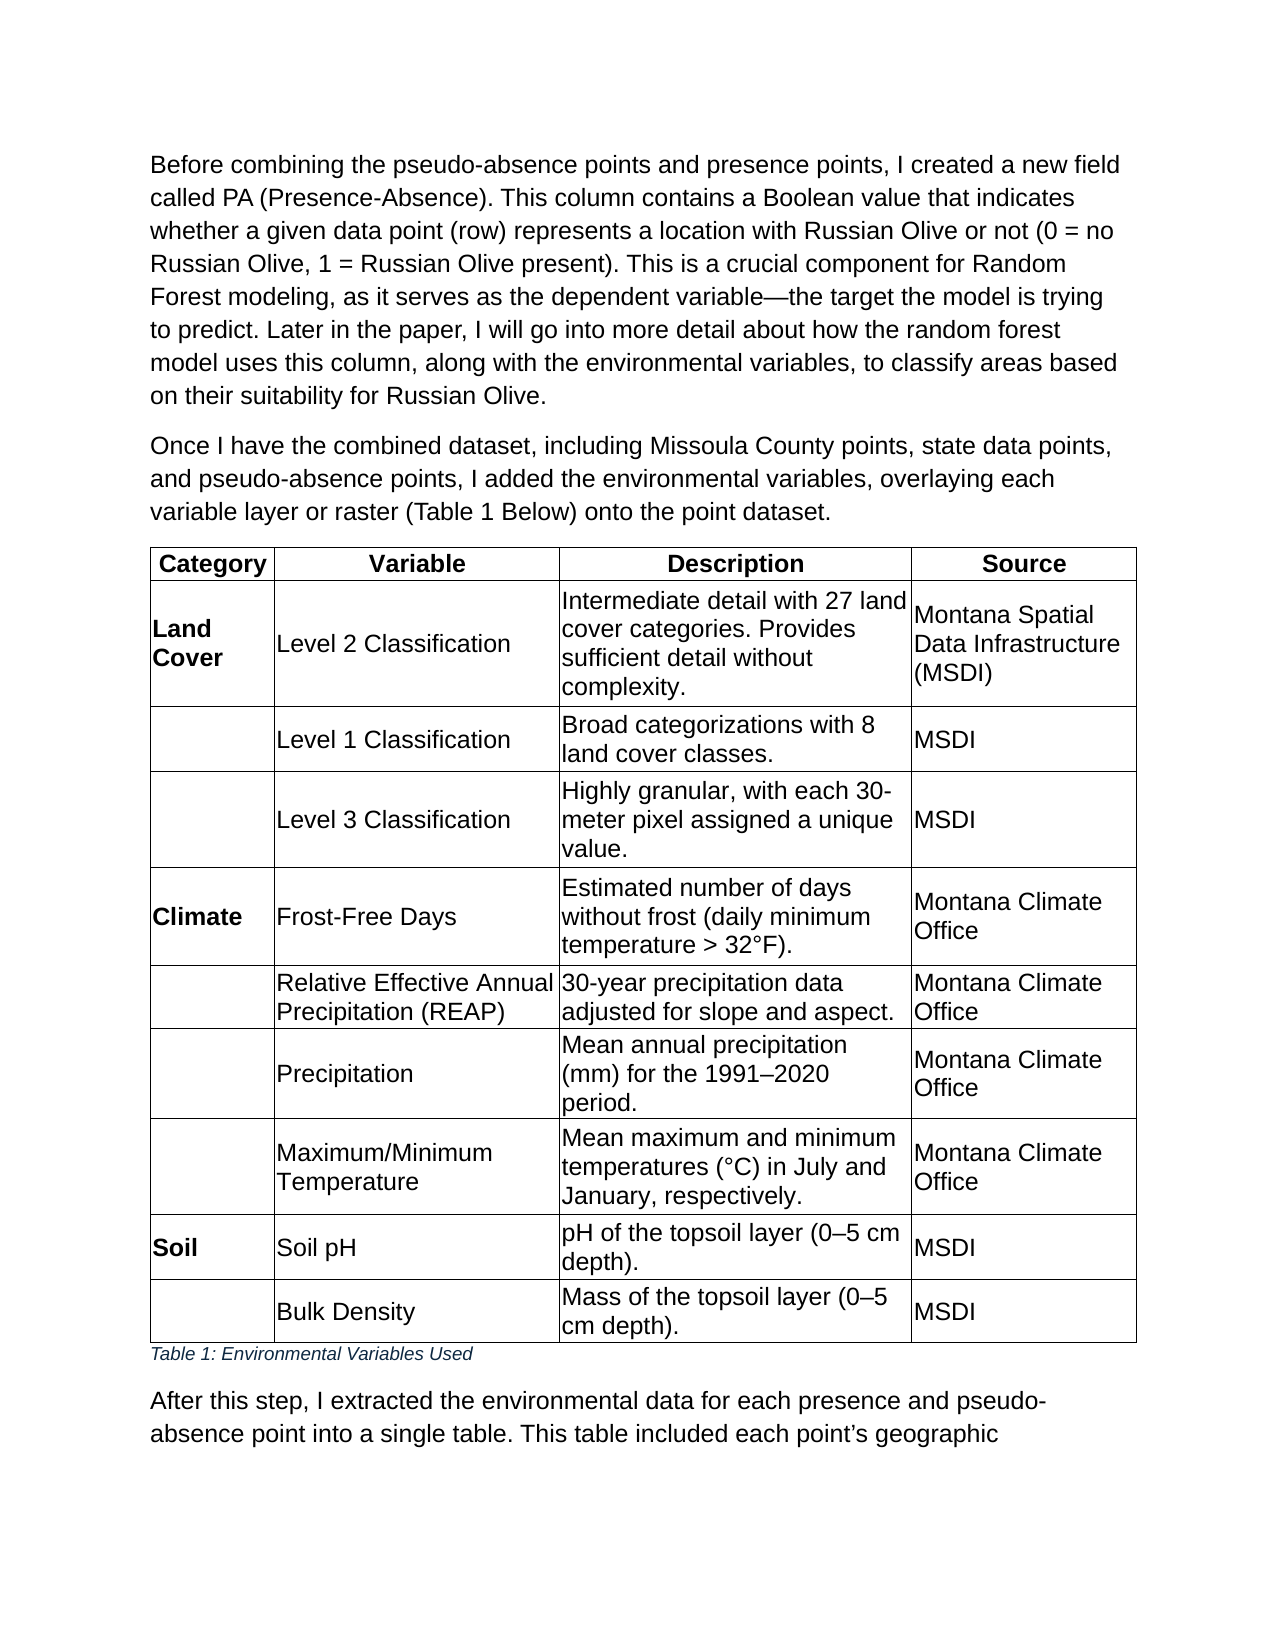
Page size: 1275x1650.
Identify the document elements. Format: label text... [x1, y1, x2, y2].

table_cell MSDI [912, 1280, 1136, 1342]
table_cell Montana Climate Office [912, 966, 1136, 1028]
table_cell pH of the topsoil layer (0–5 cm depth). [560, 1215, 911, 1279]
table_cell Relative Effective Annual Precipitation (REAP) [275, 966, 559, 1028]
table_cell Level 1 Classification [275, 707, 559, 771]
table_cell Land Cover [151, 581, 274, 706]
table_cell MSDI [912, 707, 1136, 771]
table_cell Level 2 Classification [275, 581, 559, 706]
table_cell Mean maximum and minimum temperatures (°C) in July and January, respectively. [560, 1119, 911, 1214]
table_cell Maximum/Minimum Temperature [275, 1119, 559, 1214]
text Once I have the combined dataset, including Missoula County points, state data points, and pseudo-absence points, I added the environmental variables, overlaying each variable layer or raster (Table 1 Below) onto the point dataset. [150, 431, 1125, 526]
table_cell MSDI [912, 1215, 1136, 1279]
table_header Source [912, 548, 1136, 579]
table_cell Mass of the topsoil layer (0–5 cm depth). [560, 1280, 911, 1342]
table_cell Estimated number of days without frost (daily minimum temperature > 32°F). [560, 868, 911, 964]
table_cell Bulk Density [275, 1280, 559, 1342]
table_header Variable [275, 548, 559, 579]
table_cell Climate [151, 868, 274, 964]
table_cell Montana Spatial Data Infrastructure (MSDI) [912, 581, 1136, 706]
table_cell MSDI [912, 772, 1136, 867]
table_header Category [151, 548, 274, 579]
table_cell [151, 1119, 274, 1214]
table_cell Soil pH [275, 1215, 559, 1279]
table_cell [151, 966, 274, 1028]
text Table 1: Environmental Variables Used [150, 1343, 1125, 1365]
table_cell Precipitation [275, 1029, 559, 1118]
table_cell Montana Climate Office [912, 1029, 1136, 1118]
table_cell [151, 1280, 274, 1342]
table_cell 30-year precipitation data adjusted for slope and aspect. [560, 966, 911, 1028]
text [150, 1386, 1125, 1447]
table_cell Level 3 Classification [275, 772, 559, 867]
table_cell Montana Climate Office [912, 868, 1136, 964]
table_cell [151, 772, 274, 867]
table_cell [151, 707, 274, 771]
table_cell Montana Climate Office [912, 1119, 1136, 1214]
table_cell Intermediate detail with 27 land cover categories. Provides sufficient detail without complexity. [560, 581, 911, 706]
table_cell Frost-Free Days [275, 868, 559, 964]
table_cell Broad categorizations with 8 land cover classes. [560, 707, 911, 771]
text Before combining the pseudo-absence points and presence points, I created a new field called PA (Presence-Absence). This column contains a Boolean value that indicates whether a given data point (row) represents a location with Russian Olive or not (0 = no Russian Olive, 1 = Russian Olive present). This is a crucial component for Random Forest modeling, as it serves as the dependent variable—the target the model is trying to predict. Later in the paper, I will go into more detail about how the random forest model uses this column, along with the environmental variables, to classify areas based on their suitability for Russian Olive. [150, 150, 1125, 410]
table_cell [151, 1029, 274, 1118]
table_header Description [560, 548, 911, 579]
table_cell Highly granular, with each 30-meter pixel assigned a unique value. [560, 772, 911, 867]
table_cell Soil [151, 1215, 274, 1279]
table_cell Mean annual precipitation (mm) for the 1991–2020 period. [560, 1029, 911, 1118]
